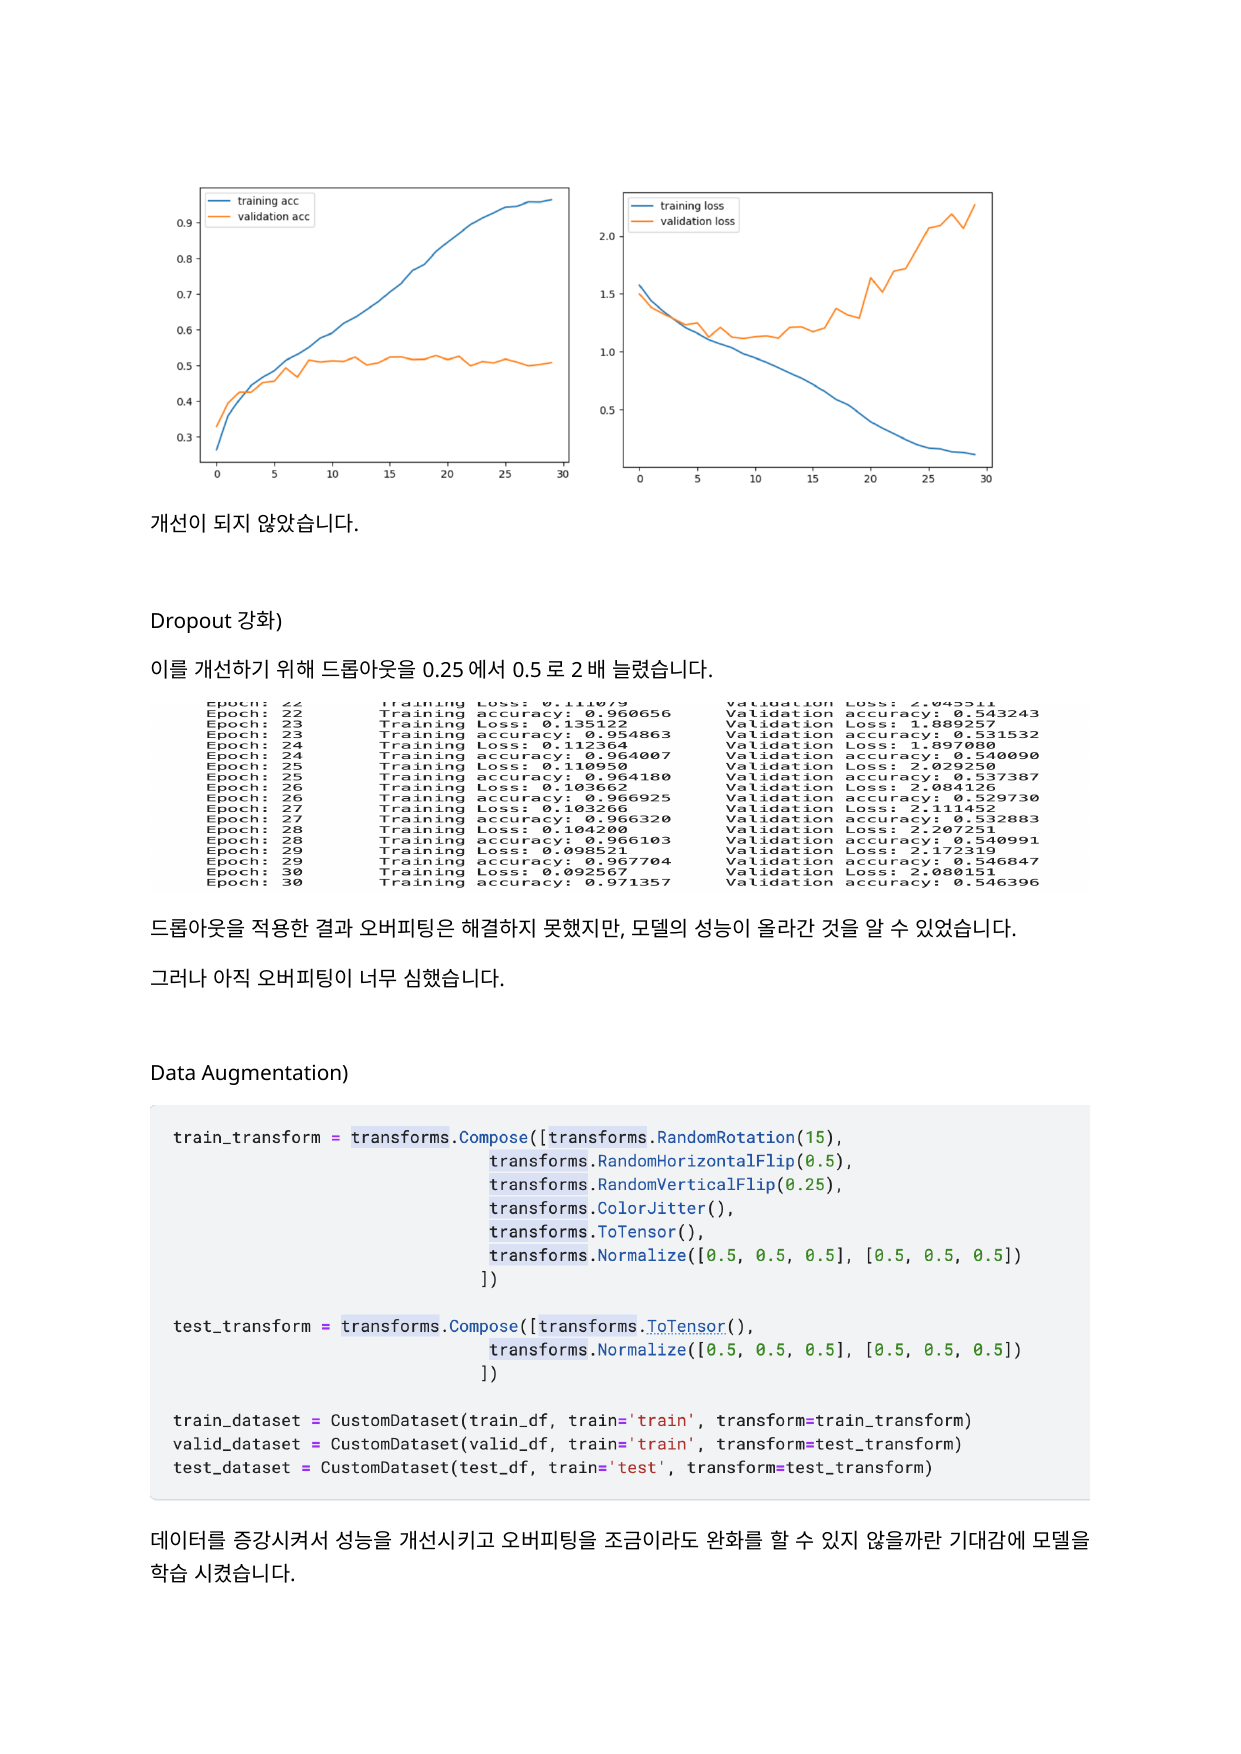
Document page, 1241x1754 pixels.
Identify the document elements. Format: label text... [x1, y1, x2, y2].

text 이를 개선하기 위해 드롭아웃을 0.25에서 0.5로 2배 늘렸습니다. [150, 653, 1090, 684]
text Data Augmentation) [150, 1058, 1090, 1087]
text 데이터를 증강시켜서 성능을 개선시키고 오버피팅을 조금이라도 완화를 할 수 있지 않을까란 기대감에 모델을 학습 시켰습니다. [150, 1524, 1090, 1587]
text 드롭아웃을 적용한 결과 오버피팅은 해결하지 못했지만, 모델의 성능이 올라간 것을 알 수 있었습니다. [150, 912, 1090, 943]
picture [150, 702, 1091, 894]
text Dropout 강화) [150, 604, 1090, 634]
picture [150, 177, 1004, 489]
text 개선이 되지 않았습니다. [150, 507, 1090, 538]
text 그러나 아직 오버피팅이 너무 심했습니다. [150, 962, 1090, 992]
picture [150, 1105, 1091, 1506]
